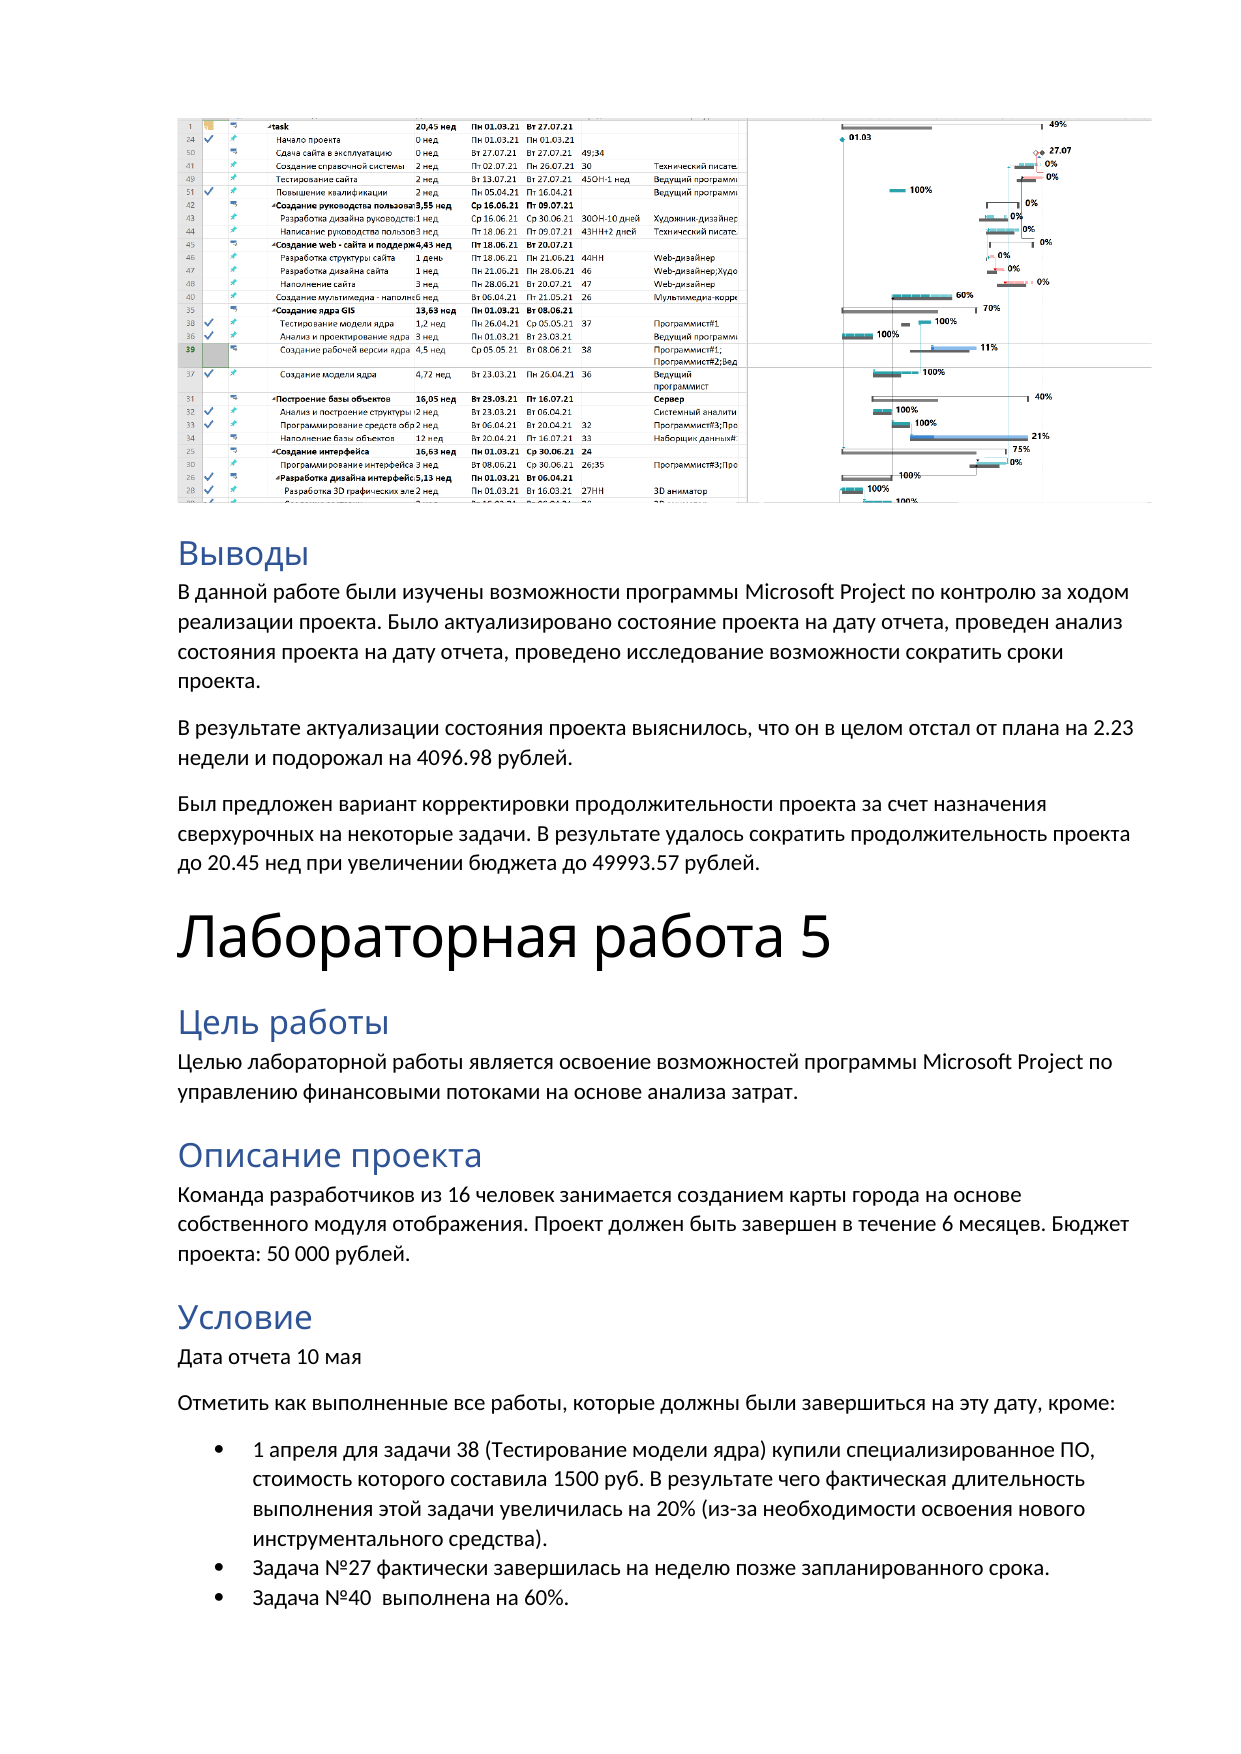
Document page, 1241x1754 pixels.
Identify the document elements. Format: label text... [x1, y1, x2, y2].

list Задача №40 выполнена на 60%. [215, 1583, 1152, 1611]
text В данной работе были изучены возможности программы Microsoft Project по контролю за ходом реализации проекта. Было актуализировано состояние проекта на дату отчета, проведен анализ состояния проекта на дату отчета, проведено исследование возможности сократить сроки проекта. [177, 577, 1152, 694]
subtitle Условие [177, 1294, 1152, 1339]
subtitle Описание проекта [177, 1132, 1152, 1177]
text Отметить как выполненные все работы, которые должны были завершиться на эту дату, кроме: [177, 1388, 1152, 1416]
text В результате актуализации состояния проекта выяснилось, что он в целом отстал от плана на 2.23 недели и подорожал на 4096.98 рублей. [177, 713, 1152, 771]
text Целью лабораторной работы является освоение возможностей программы Microsoft Project по управлению финансовыми потоками на основе анализа затрат. [177, 1047, 1152, 1105]
subtitle Выводы [177, 529, 1152, 575]
subtitle Цель работы [177, 999, 1152, 1044]
text Был предложен вариант корректировки продолжительности проекта за счет назначения сверхурочных на некоторые задачи. В результате удалось сократить продолжительность проекта до 20.45 нед при увеличении бюджета до 49993.57 рублей. [177, 789, 1152, 876]
text Дата отчета 10 мая [177, 1342, 1152, 1370]
list 1 апреля для задачи 38 (Тестирование модели ядра) купили специализированное ПО, стоимость которого составила 1500 руб. В результате чего фактическая длительность выполнения этой задачи увеличилась на 20% (из-за необходимости освоения нового инструментального средства). [215, 1435, 1152, 1552]
picture [177, 118, 1152, 503]
title Лабораторная работа 5 [177, 895, 1152, 974]
list Задача №27 фактически завершилась на неделю позже запланированного срока. [215, 1553, 1152, 1581]
text Команда разработчиков из 16 человек занимается созданием карты города на основе собственного модуля отображения. Проект должен быть завершен в течение 6 месяцев. Бюджет проекта: 50 000 рублей. [177, 1180, 1152, 1267]
